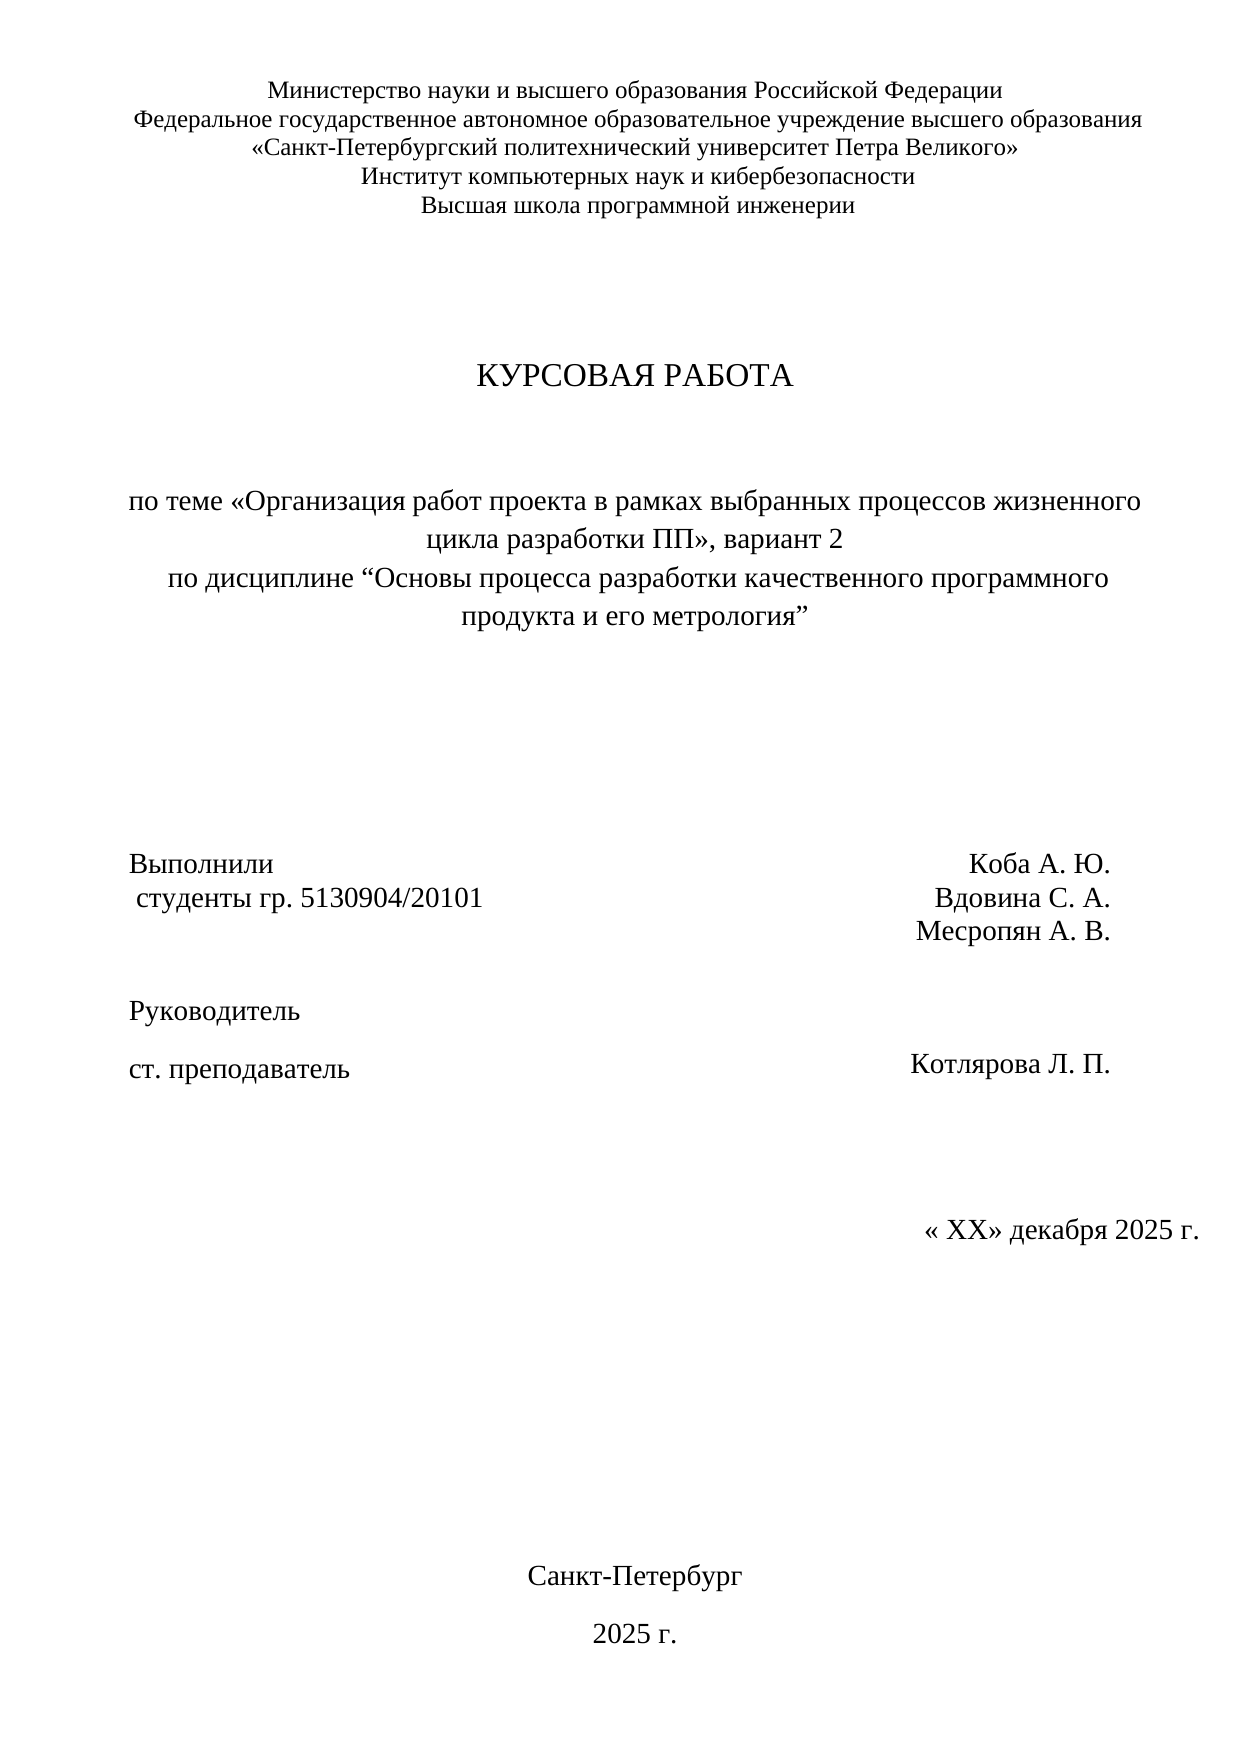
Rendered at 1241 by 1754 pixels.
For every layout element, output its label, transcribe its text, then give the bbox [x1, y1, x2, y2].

text по теме «Организация работ проекта в рамках выбранных процессов жизненного цикла разработки ПП», вариант 2 по дисциплине “Основы процесса разработки качественного программного продукта и его метрология” [118, 483, 1152, 632]
table_cell Руководитель ст. преподаватель [118, 982, 591, 1129]
table_cell Котлярова Л. П. [591, 982, 1121, 1129]
table_header Выполнили студенты гр. 5130904/20101 [118, 836, 591, 982]
table_header Коба А. Ю. Вдовина С. А. Месропян А. В. [591, 836, 1121, 982]
text КУРСОВАЯ РАБОТА [118, 356, 1152, 394]
text « ХХ» декабря 2025 г. [118, 1212, 1199, 1246]
